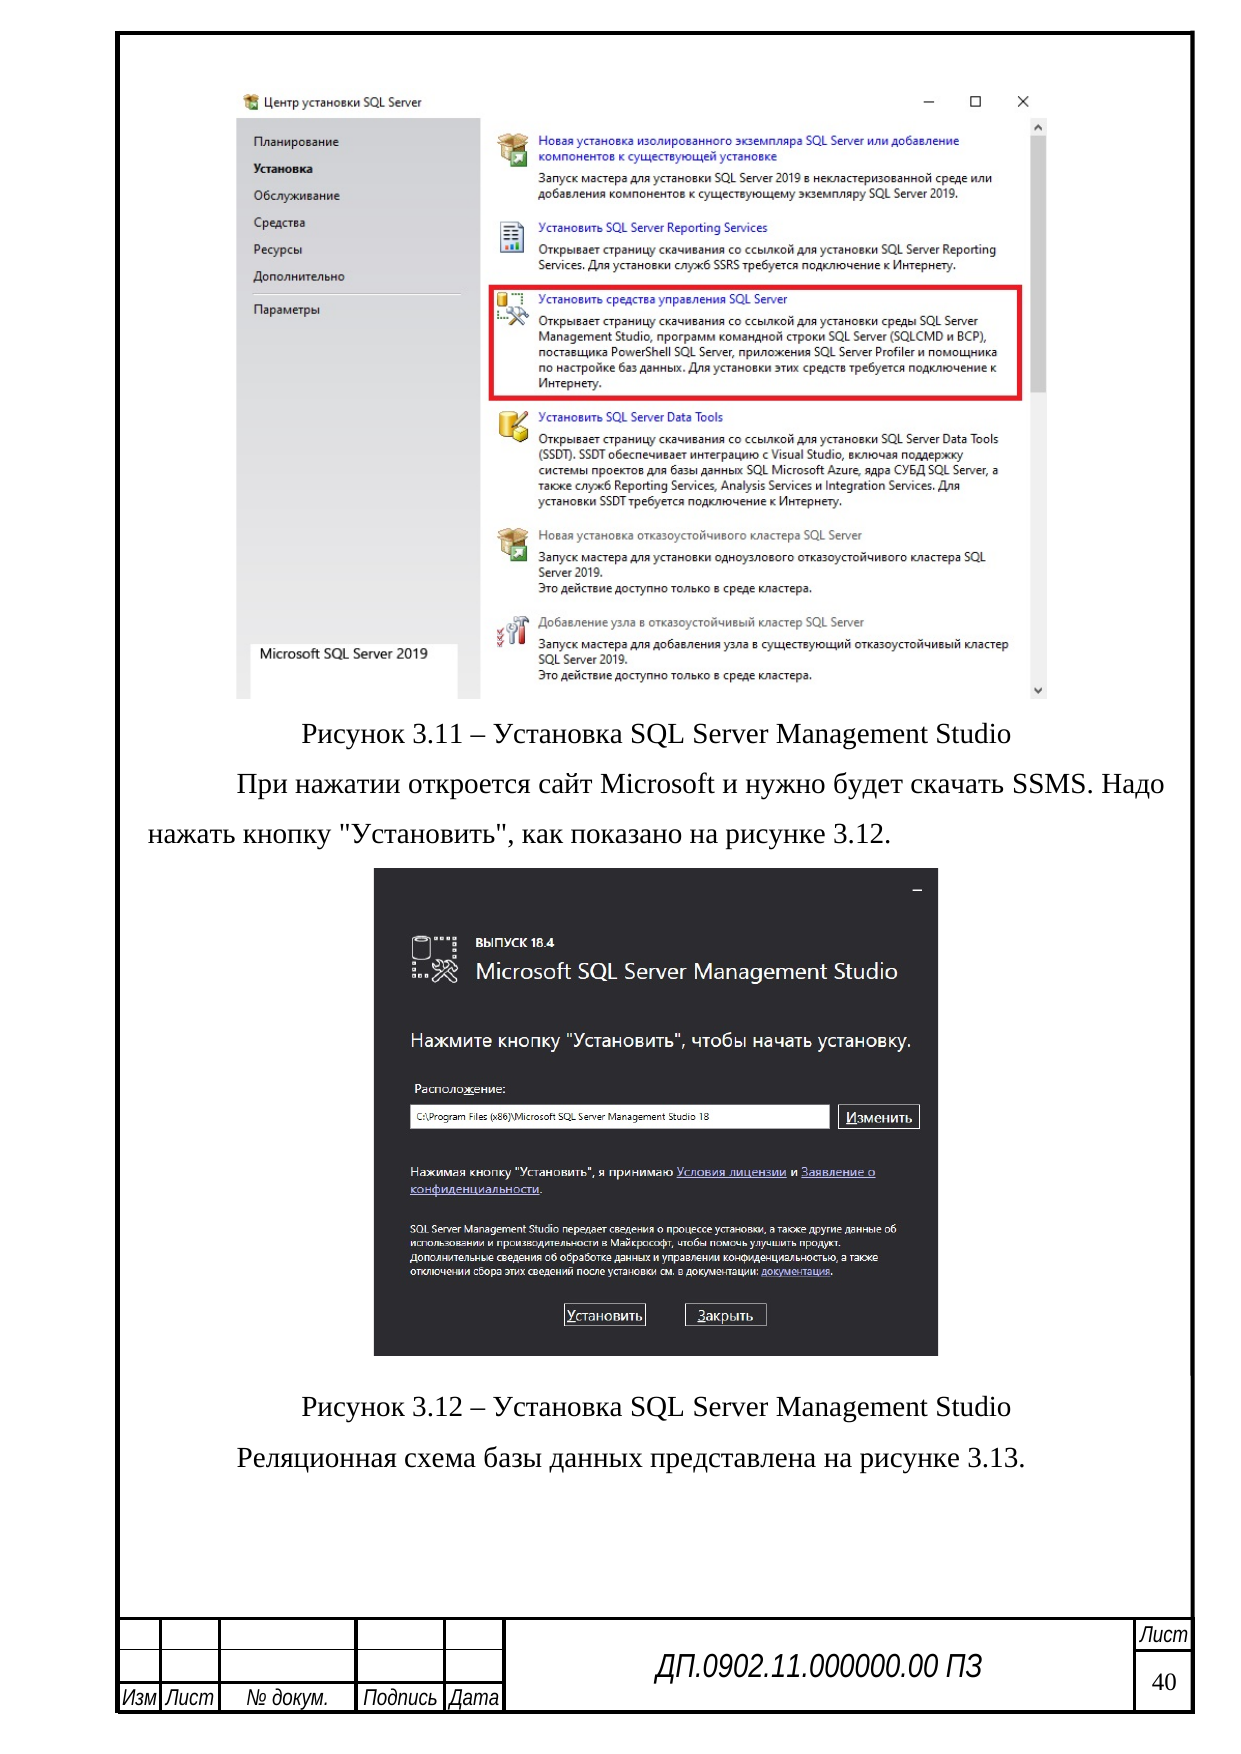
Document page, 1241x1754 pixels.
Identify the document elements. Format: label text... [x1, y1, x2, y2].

picture [236, 88, 1047, 699]
text Реляционная схема базы данных представлена на рисунке 3.13. [148, 1440, 1164, 1473]
picture [373, 868, 939, 1356]
text Рисунок 3.11 – Установка SQL Server Management Studio [118, 716, 1194, 749]
text При нажатии откроется сайт Microsoft и нужно будет скачать SSMS. Надо нажать кнопку "Установить", как показано на рисунке 3.12. [148, 766, 1164, 850]
